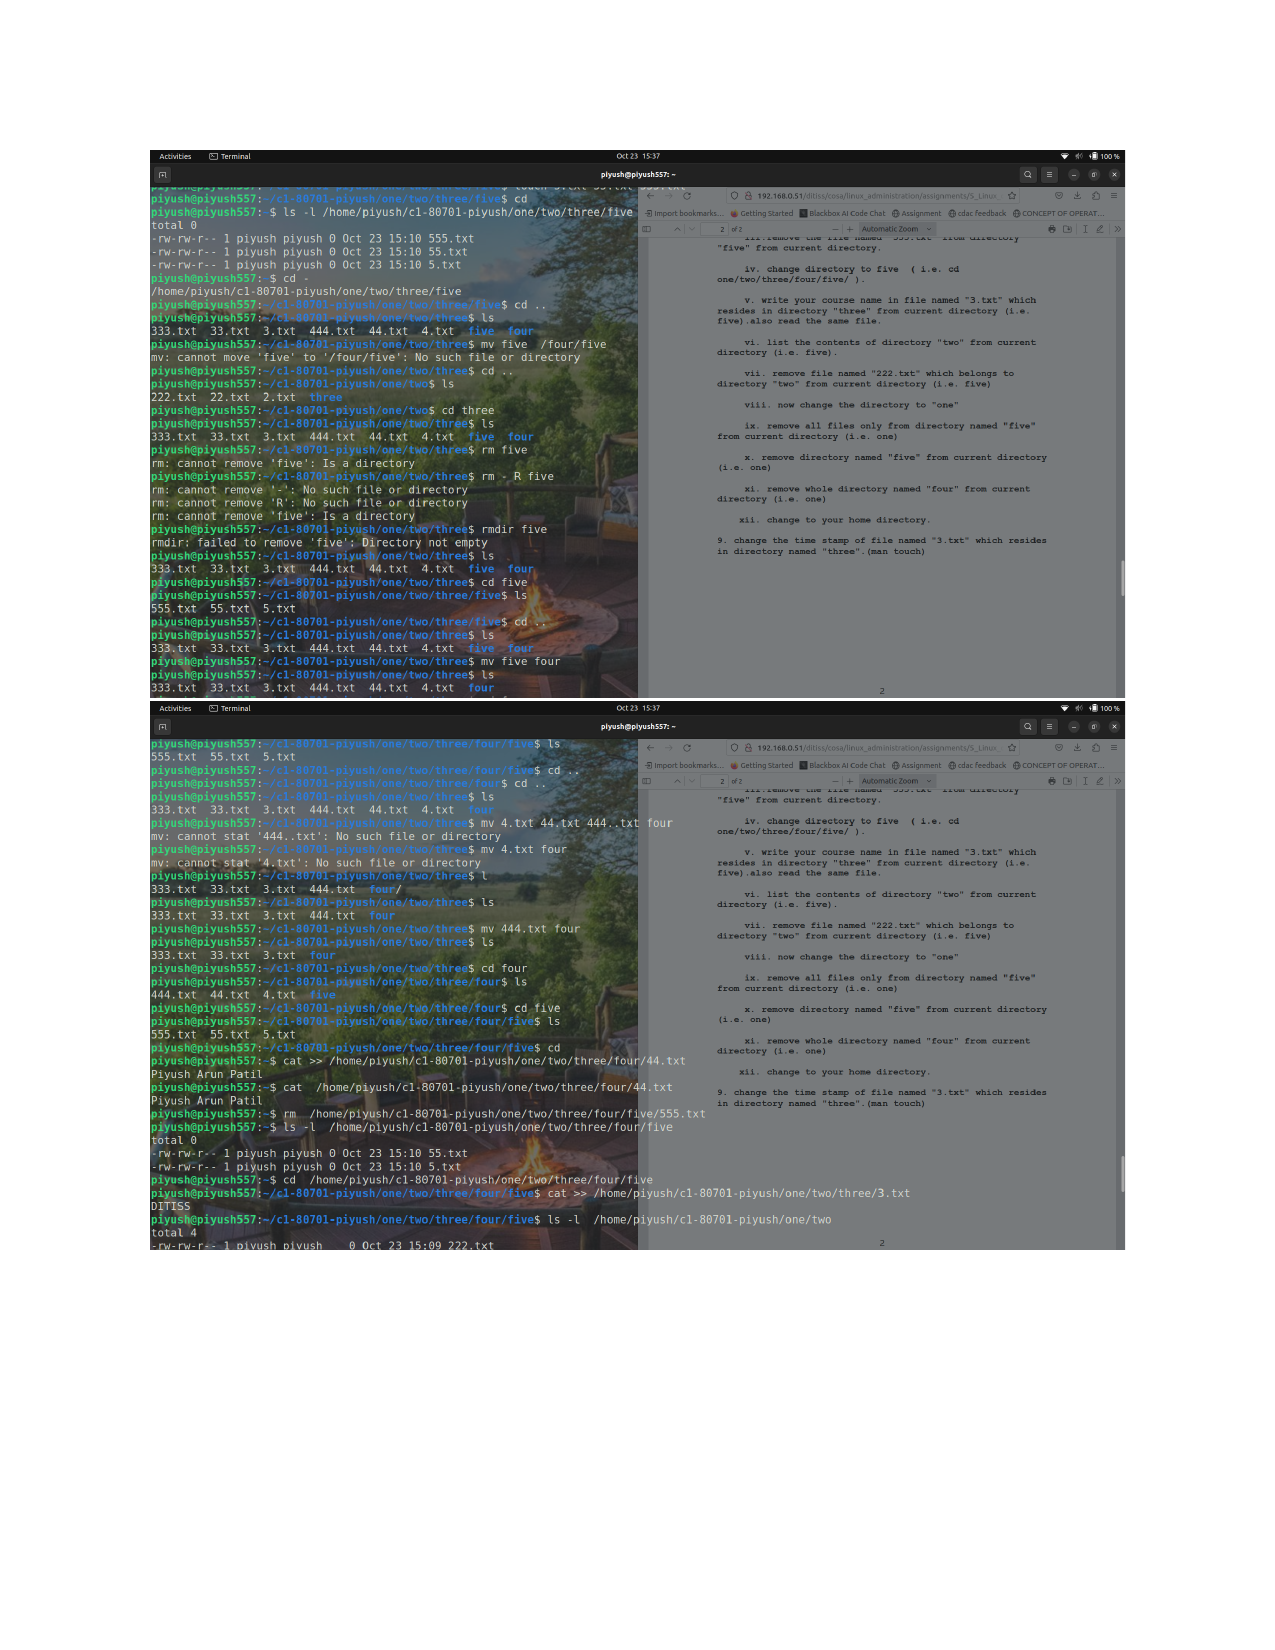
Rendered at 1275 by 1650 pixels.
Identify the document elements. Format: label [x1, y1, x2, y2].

picture [150, 150, 1125, 698]
picture [150, 701, 1125, 1250]
